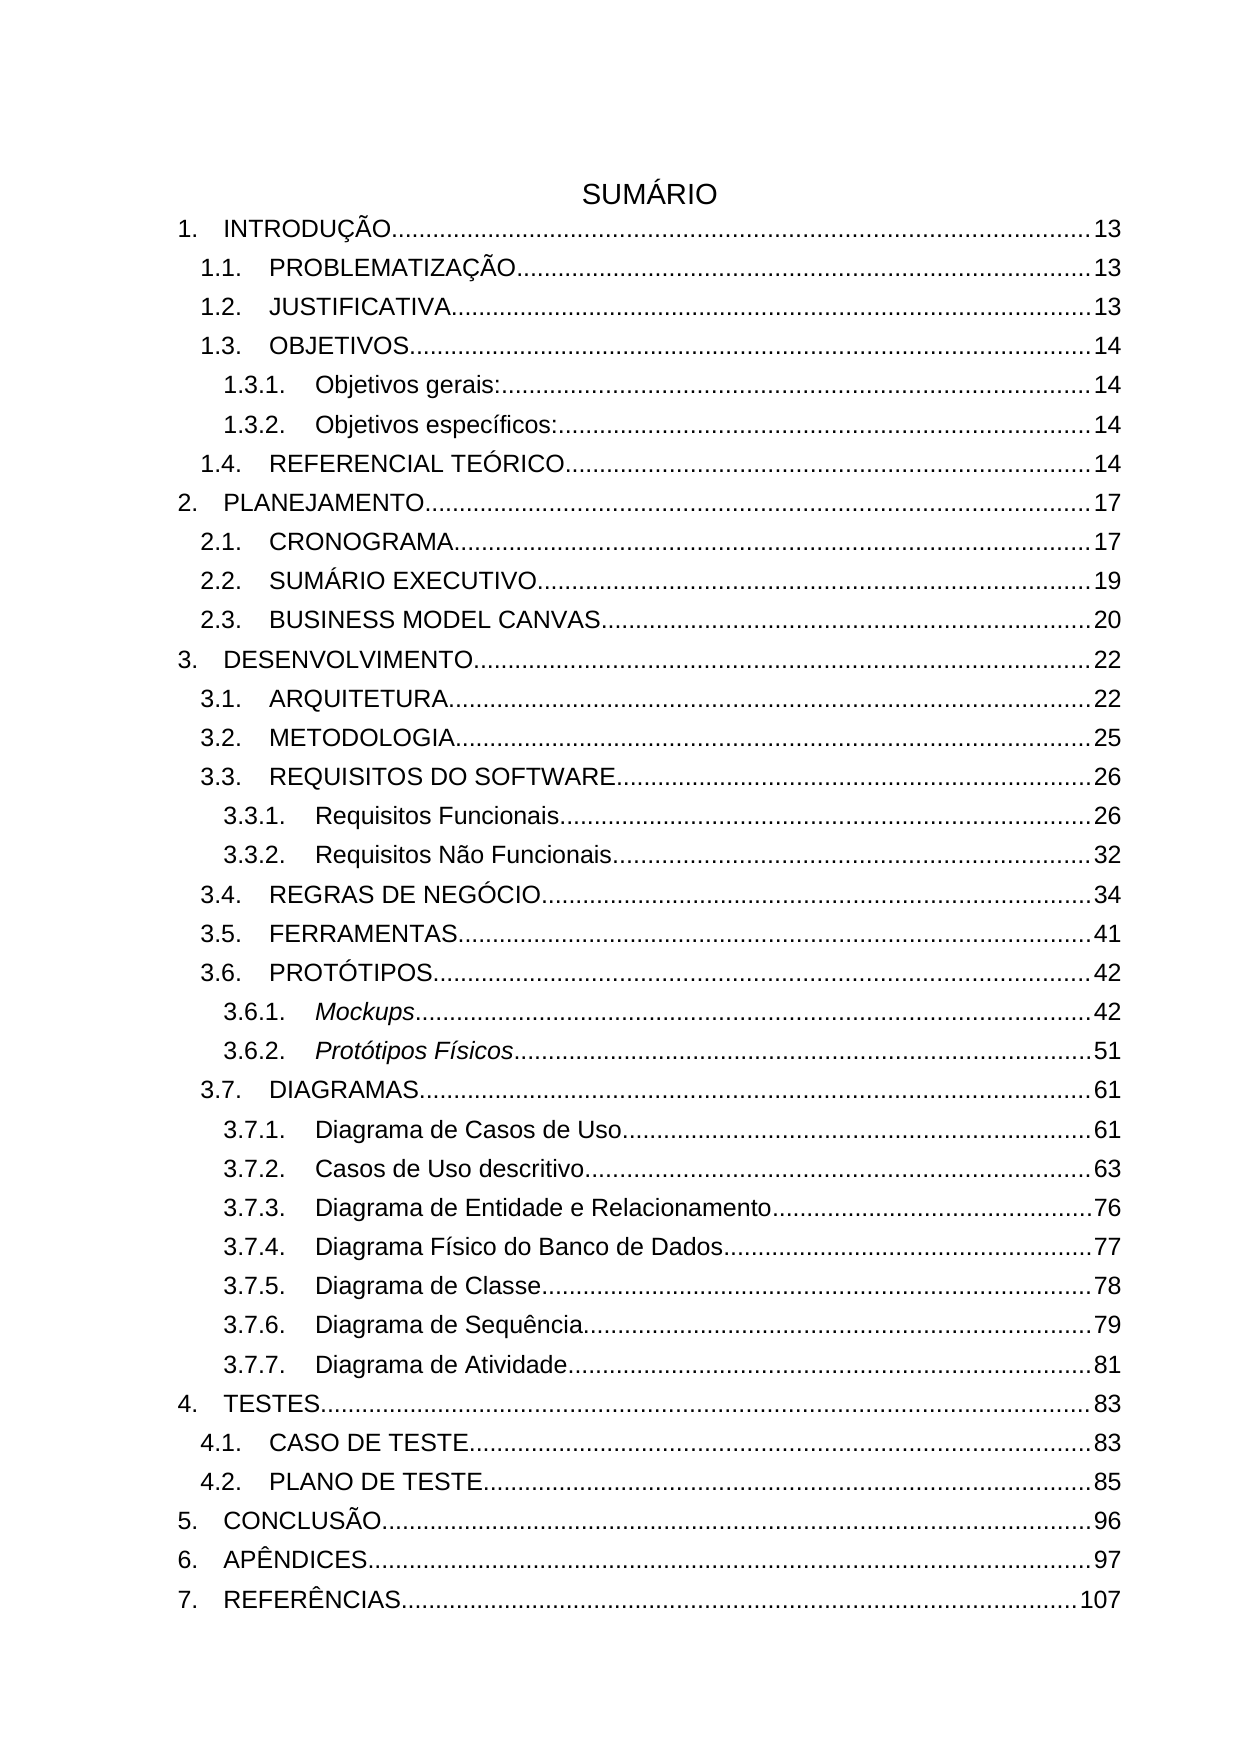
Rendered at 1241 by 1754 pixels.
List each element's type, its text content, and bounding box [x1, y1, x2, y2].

text 2. PLANEJAMENTO 17 [177, 488, 1122, 517]
text 3.3.1. Requisitos Funcionais 26 [223, 801, 1122, 830]
text 7. REFERÊNCIAS 107 [177, 1584, 1122, 1613]
text 3.7. DIAGRAMAS 61 [200, 1075, 1122, 1104]
text 1.1. PROBLEMATIZAÇÃO 13 [200, 253, 1122, 282]
text 1.3.1. Objetivos gerais: 14 [223, 370, 1122, 399]
text 2.3. BUSINESS MODEL CANVAS 20 [200, 605, 1122, 634]
text 3.3. REQUISITOS DO SOFTWARE 26 [200, 762, 1122, 791]
text 3.7.2. Casos de Uso descritivo 63 [223, 1154, 1122, 1182]
text 3.7.5. Diagrama de Classe 78 [223, 1271, 1122, 1300]
text 3.1. ARQUITETURA 22 [200, 684, 1122, 712]
text 3.7.6. Diagrama de Sequência 79 [223, 1310, 1122, 1339]
text 1.2. JUSTIFICATIVA 13 [200, 292, 1122, 321]
text 1. INTRODUÇÃO 13 [177, 214, 1122, 242]
text 1.4. REFERENCIAL TEÓRICO 14 [200, 449, 1122, 477]
text 3.3.2. Requisitos Não Funcionais 32 [223, 840, 1122, 869]
text 4.1. CASO DE TESTE 83 [200, 1428, 1122, 1457]
text 3.7.4. Diagrama Físico do Banco de Dados 77 [223, 1232, 1122, 1261]
text 3.6.1. Mockups 42 [223, 997, 1122, 1026]
text 3. DESENVOLVIMENTO 22 [177, 644, 1122, 673]
text 3.2. METODOLOGIA 25 [200, 723, 1122, 752]
text 3.6.2. Protótipos Físicos 51 [223, 1036, 1122, 1065]
text 2.1. CRONOGRAMA 17 [200, 527, 1122, 556]
text SUMÁRIO [177, 177, 1122, 211]
text 4.2. PLANO DE TESTE 85 [200, 1467, 1122, 1496]
text 3.4. REGRAS DE NEGÓCIO 34 [200, 879, 1122, 908]
text 2.2. SUMÁRIO EXECUTIVO 19 [200, 566, 1122, 595]
text 3.5. FERRAMENTAS 41 [200, 919, 1122, 947]
text 3.7.7. Diagrama de Atividade 81 [223, 1349, 1122, 1378]
text 3.7.1. Diagrama de Casos de Uso 61 [223, 1114, 1122, 1143]
text 6. APÊNDICES 97 [177, 1545, 1122, 1574]
text 5. CONCLUSÃO 96 [177, 1506, 1122, 1535]
text 4. TESTES 83 [177, 1389, 1122, 1417]
text 1.3.2. Objetivos específicos: 14 [223, 409, 1122, 438]
text 3.6. PROTÓTIPOS 42 [200, 958, 1122, 987]
text 1.3. OBJETIVOS 14 [200, 331, 1122, 360]
text 3.7.3. Diagrama de Entidade e Relacionamento 76 [223, 1193, 1122, 1222]
